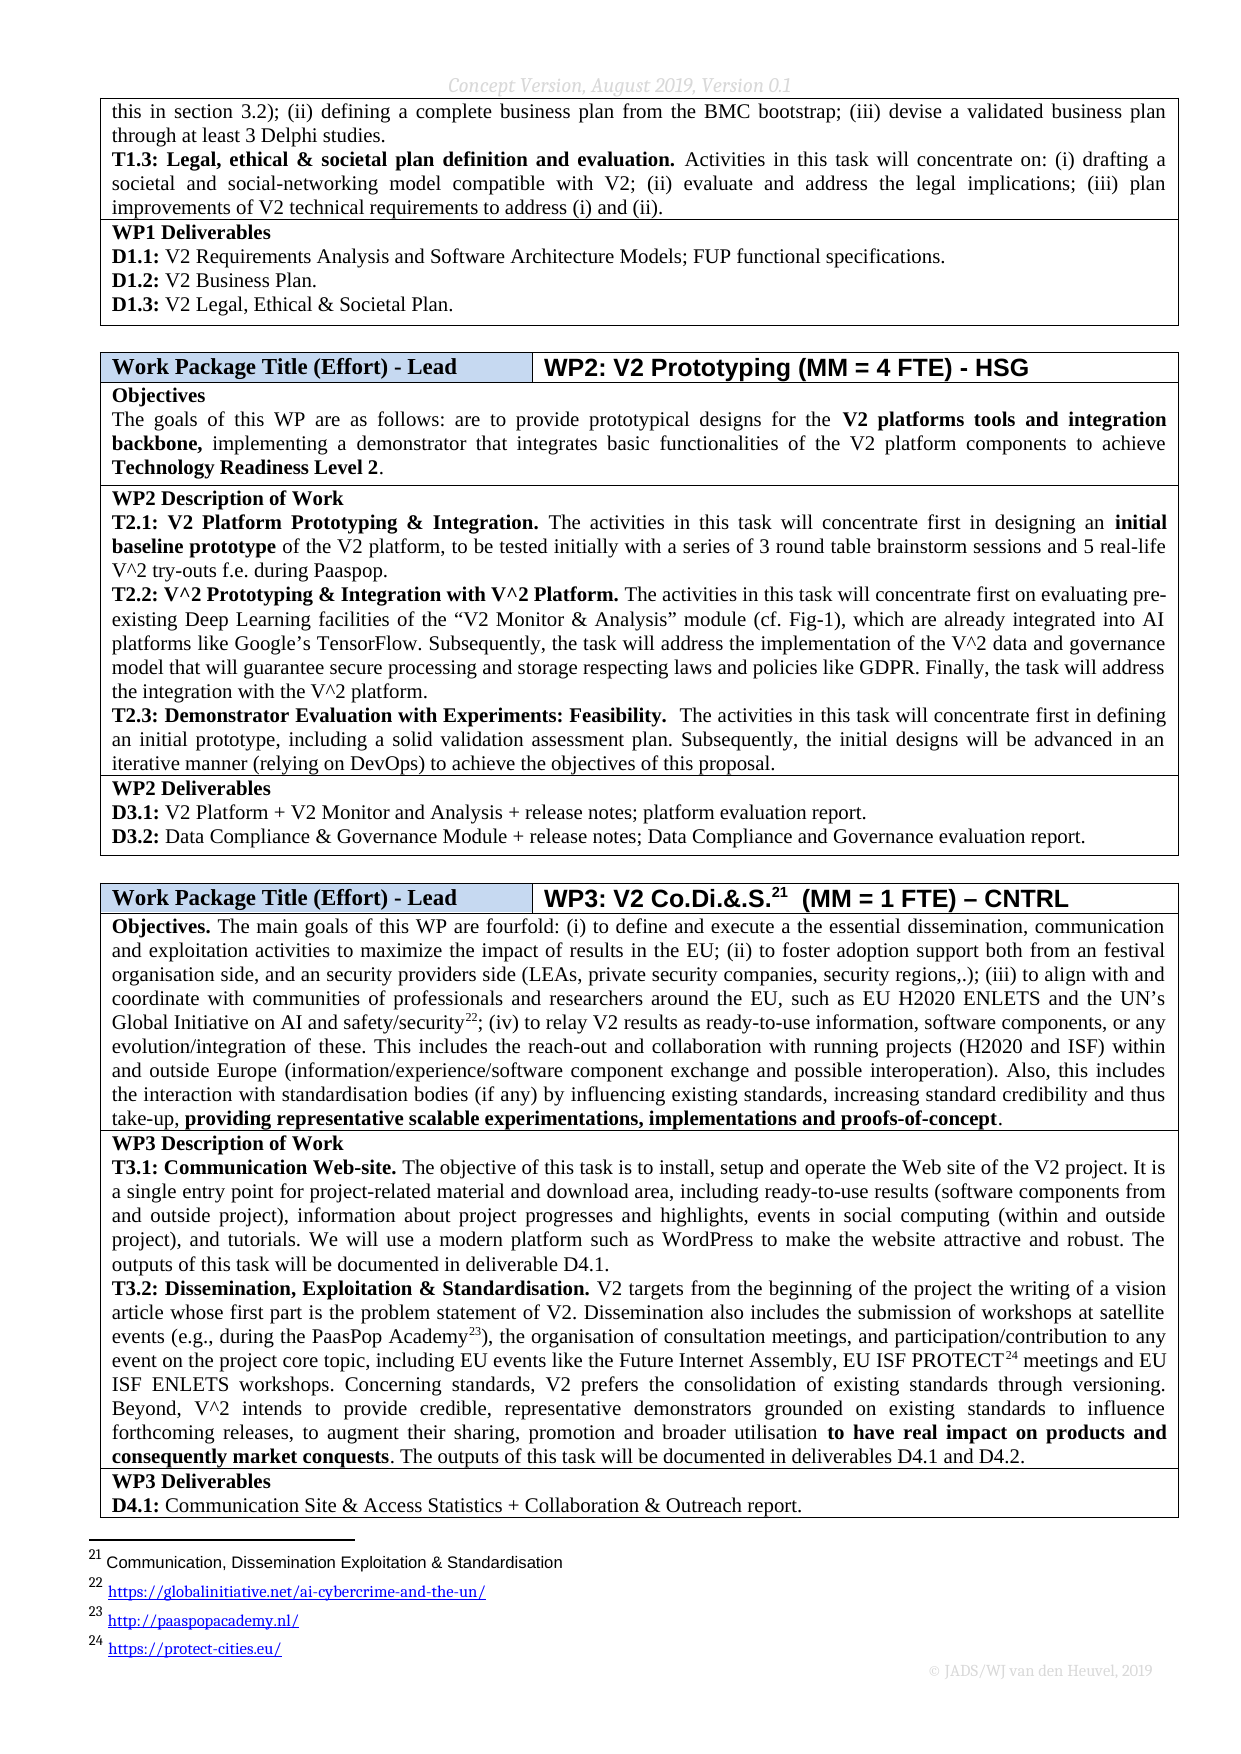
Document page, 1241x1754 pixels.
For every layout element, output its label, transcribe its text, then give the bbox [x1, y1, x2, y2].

table_cell WP3 Description of Work T3.1: Communication Web-site. The objective of this task is to install, setup and operate the Web site of the V2 project. It is a single entry point for project-related material and download area, including ready-to-use results (software components from and outside project), information about project progresses and highlights, events in social computing (within and outside project), and tutorials. We will use a modern platform such as WordPress to make the website attractive and robust. The outputs of this task will be documented in deliverable D4.1. T3.2: Dissemination, Exploitation & Standardisation. V2 targets from the beginning of the project the writing of a vision article whose first part is the problem statement of V2. Dissemination also includes the submission of workshops at satellite events (e.g., during the PaasPop Academy), the organisation of consultation meetings, and participation/contribution to any event on the project core topic, including EU events like the Future Internet Assembly, EU ISF PROTECT meetings and EU ISF ENLETS workshops. Concerning standards, V2 prefers the consolidation of existing standards through versioning. Beyond, V^2 intends to provide credible, representative demonstrators grounded on existing standards to influence forthcoming releases, to augment their sharing, promotion and broader utilisation to have real impact on products and consequently market conquests. The outputs of this task will be documented in deliverables D4.1 and D4.2. [101, 1131, 1178, 1468]
table_cell WP1 Deliverables D1.1: V2 Requirements Analysis and Software Architecture Models; FUP functional specifications. D1.2: V2 Business Plan. D1.3: V2 Legal, Ethical & Societal Plan. [101, 220, 1178, 325]
table_cell Objectives. The main goals of this WP are fourfold: (i) to define and execute a the essential dissemination, communication and exploitation activities to maximize the impact of results in the EU; (ii) to foster adoption support both from an festival organisation side, and an security providers side (LEAs, private security companies, security regions,.); (iii) to align with and coordinate with communities of professionals and researchers around the EU, such as EU H2020 ENLETS and the UN’s Global Initiative on AI and safety/security; (iv) to relay V2 results as ready-to-use information, software components, or any evolution/integration of these. This includes the reach-out and collaboration with running projects (H2020 and ISF) within and outside Europe (information/experience/software component exchange and possible interoperation). Also, this includes the interaction with standardisation bodies (if any) by influencing existing standards, increasing standard credibility and thus take-up, providing representative scalable experimentations, implementations and proofs-of-concept. [101, 914, 1178, 1130]
table_header WP2: V2 Prototyping (MM = 4 FTE) - HSG [533, 353, 1178, 382]
table_cell WP2 Description of Work T2.1: V2 Platform Prototyping & Integration. The activities in this task will concentrate first in designing an initial baseline prototype of the V2 platform, to be tested initially with a series of 3 round table brainstorm sessions and 5 real-life V^2 try-outs f.e. during Paaspop. T2.2: V^2 Prototyping & Integration with V^2 Platform. The activities in this task will concentrate first on evaluating pre-existing Deep Learning facilities of the “V2 Monitor & Analysis” module (cf. Fig-1), which are already integrated into AI platforms like Google’s TensorFlow. Subsequently, the task will address the implementation of the V^2 data and governance model that will guarantee secure processing and storage respecting laws and policies like GDPR. Finally, the task will address the integration with the V^2 platform. T2.3: Demonstrator Evaluation with Experiments: Feasibility. The activities in this task will concentrate first in defining an initial prototype, including a solid validation assessment plan. Subsequently, the initial designs will be advanced in an iterative manner (relying on DevOps) to achieve the objectives of this proposal. [101, 486, 1178, 775]
table_header Work Package Title (Effort) - Lead [101, 353, 532, 382]
table_header WP3: V2 Co.Di.&.S. (MM = 1 FTE) – CNTRL [533, 884, 1178, 912]
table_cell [101, 99, 1178, 219]
table_cell Objectives The goals of this WP are as follows: are to provide prototypical designs for the V2 platforms tools and integration backbone, implementing a demonstrator that integrates basic functionalities of the V2 platform components to achieve Technology Readiness Level 2. [101, 383, 1178, 485]
table_header Work Package Title (Effort) - Lead [101, 884, 532, 912]
table_cell WP2 Deliverables D3.1: V2 Platform + V2 Monitor and Analysis + release notes; platform evaluation report. D3.2: Data Compliance & Governance Module + release notes; Data Compliance and Governance evaluation report. [101, 776, 1178, 855]
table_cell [101, 1469, 1178, 1517]
